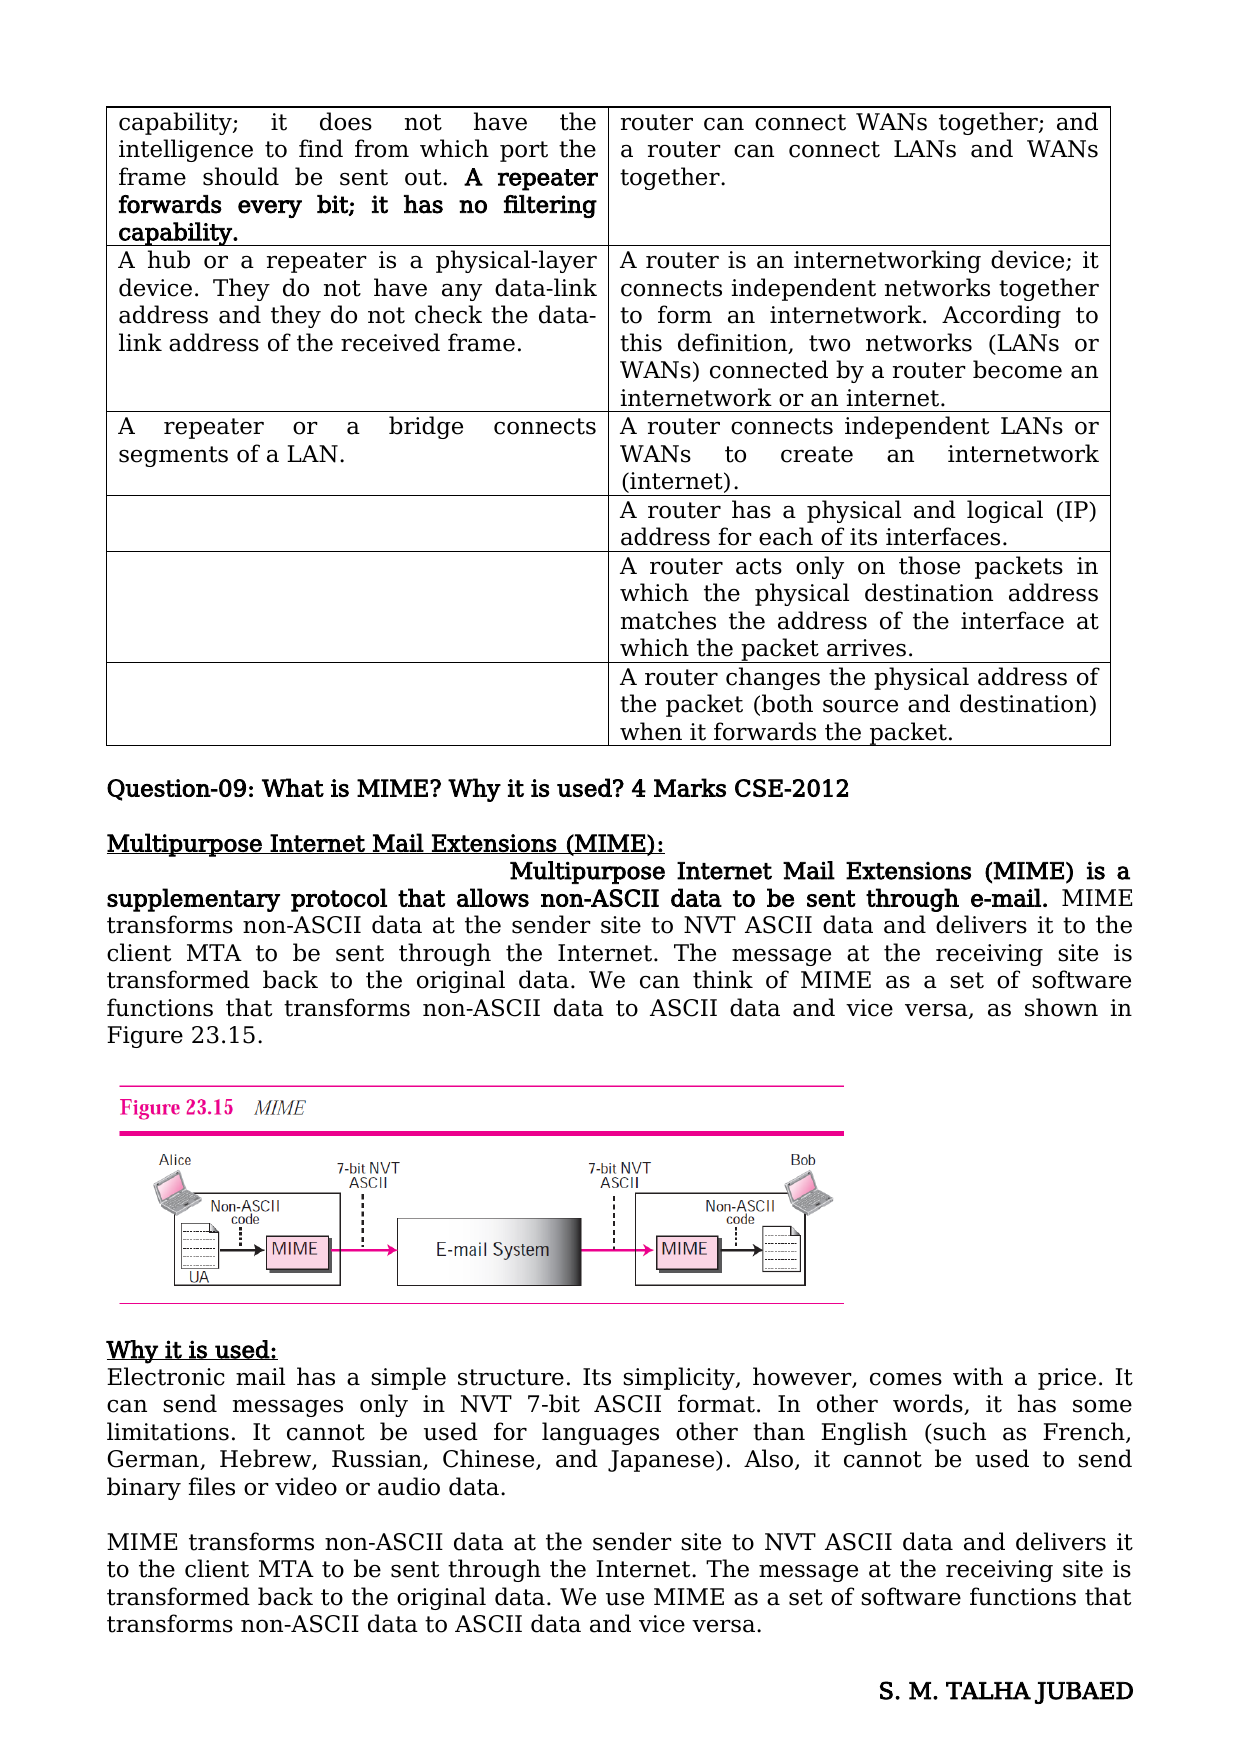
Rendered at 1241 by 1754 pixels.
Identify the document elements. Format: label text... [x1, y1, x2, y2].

text Electronic mail has a simple structure. Its simplicity, however, comes with a price. It can send messages only in NVT 7-bit ASCII format. In other words, it has some limitations. It cannot be used for languages other than English (such as French, German, Hebrew, Russian, Chinese, and Japanese). Also, it cannot be used to send binary files or video or audio data. [106, 1363, 1134, 1500]
table_cell A hub or a repeater is a physical-layer device. They do not have any data-link address and they do not check the data-link address of the received frame. [107, 246, 608, 411]
table_cell A router connects independent LANs or WANs to create an internetwork (internet). [609, 412, 1110, 494]
table_cell A router acts only on those packets in which the physical destination address matches the address of the interface at which the packet arrives. [609, 552, 1110, 662]
text Multipurpose Internet Mail Extensions (MIME) is a supplementary protocol that allows non-ASCII data to be sent through e-mail. MIME transforms non-ASCII data at the sender site to NVT ASCII data and delivers it to the client MTA to be sent through the Internet. The message at the receiving site is transformed back to the original data. We can think of MIME as a set of software functions that transforms non-ASCII data to ASCII data and vice versa, as shown in Figure 23.15. [106, 856, 1134, 1049]
text Multipurpose Internet Mail Extensions (MIME): [106, 829, 1134, 856]
table_cell A repeater or a bridge connects segments of a LAN. [107, 412, 608, 494]
table_cell [107, 496, 608, 551]
table_cell A router changes the physical address of the packet (both source and destination) when it forwards the packet. [609, 663, 1110, 745]
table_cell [609, 108, 1110, 245]
text MIME transforms non-ASCII data at the sender site to NVT ASCII data and delivers it to the client MTA to be sent through the Internet. The message at the receiving site is transformed back to the original data. We use MIME as a set of software functions that transforms non-ASCII data to ASCII data and vice versa. [106, 1528, 1134, 1638]
text Question-09: What is MIME? Why it is used? 4 Marks CSE-2012 [106, 774, 1134, 801]
text Why it is used: [106, 1335, 1134, 1363]
table_cell [107, 552, 608, 662]
table_cell [107, 663, 608, 745]
picture [106, 1076, 844, 1308]
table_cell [107, 108, 608, 245]
table_cell A router is an internetworking device; it connects independent networks together to form an internetwork. According to this definition, two networks (LANs or WANs) connected by a router become an internetwork or an internet. [609, 246, 1110, 411]
table_cell A router has a physical and logical (IP) address for each of its interfaces. [609, 496, 1110, 551]
